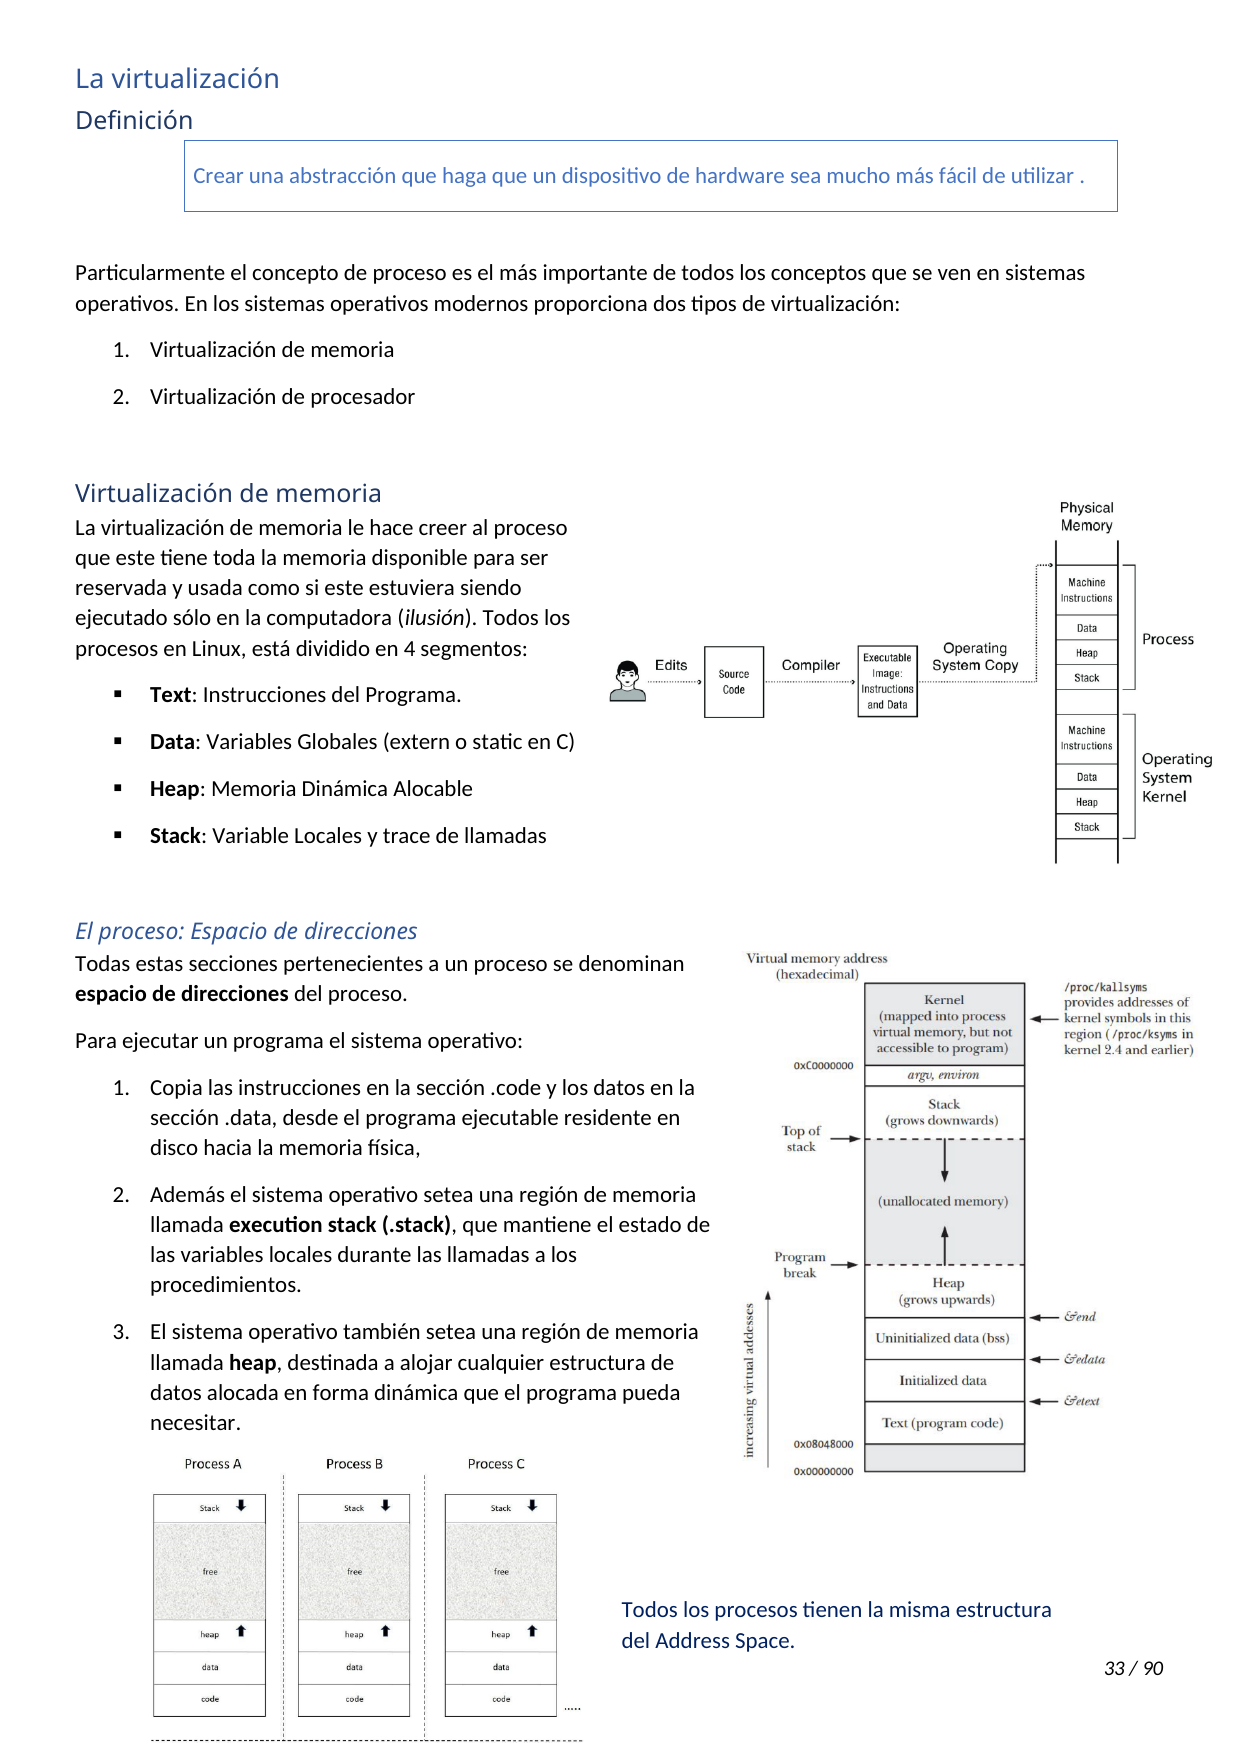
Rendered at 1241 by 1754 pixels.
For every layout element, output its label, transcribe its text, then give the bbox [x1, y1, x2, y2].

text Todos los procesos tienen la misma estructura del Address Space. [621, 1596, 1075, 1654]
text Crear una abstracción que haga que un dispositivo de hardware sea mucho más fácil de utilizar . [185, 141, 1117, 211]
picture [729, 948, 1198, 1476]
text Particularmente el concepto de proceso es el más importante de todos los conceptos que se ven en sistemas operativos. En los sistemas operativos modernos proporciona dos tipos de virtualización: [75, 258, 1165, 317]
picture [145, 1451, 584, 1743]
subtitle Virtualización de memoria [75, 476, 1165, 510]
list Además el sistema operativo setea una región de memoria llamada execution stack (.stack), que mantiene el estado de las variables locales durante las llamadas a los procedimientos. [112, 1180, 729, 1299]
list Heap: Memoria Dinámica Alocable [112, 774, 601, 802]
subtitle Definición [75, 103, 1165, 137]
list Stack: Variable Locales y trace de llamadas [112, 821, 601, 849]
text Todas estas secciones pertenecientes a un proceso se denominan espacio de direcciones del proceso. [75, 949, 729, 1007]
list Text: Instrucciones del Programa. [112, 681, 601, 709]
list Virtualización de memoria [112, 336, 1165, 363]
list Copia las instrucciones en la sección .code y los datos en la sección .data, desde el programa ejecutable residente en disco hacia la memoria física, [112, 1073, 729, 1161]
subtitle El proceso: Espacio de direcciones [75, 915, 1165, 946]
text Para ejecutar un programa el sistema operativo: [75, 1026, 729, 1054]
subtitle La virtualización [75, 59, 1165, 96]
list Virtualización de procesador [112, 382, 1165, 410]
list El sistema operativo también setea una región de memoria llamada heap, destinada a alojar cualquier estructura de datos alocada en forma dinámica que el programa pueda necesitar. [112, 1317, 729, 1436]
list Data: Variables Globales (extern o static en C) [112, 727, 601, 756]
picture [601, 497, 1216, 876]
text La virtualización de memoria le hace creer al proceso que este tiene toda la memoria disponible para ser reservada y usada como si este estuviera siendo ejecutado sólo en la computadora (ilusión). Todos los procesos en Linux, está dividido en 4 segmentos: [75, 513, 601, 662]
